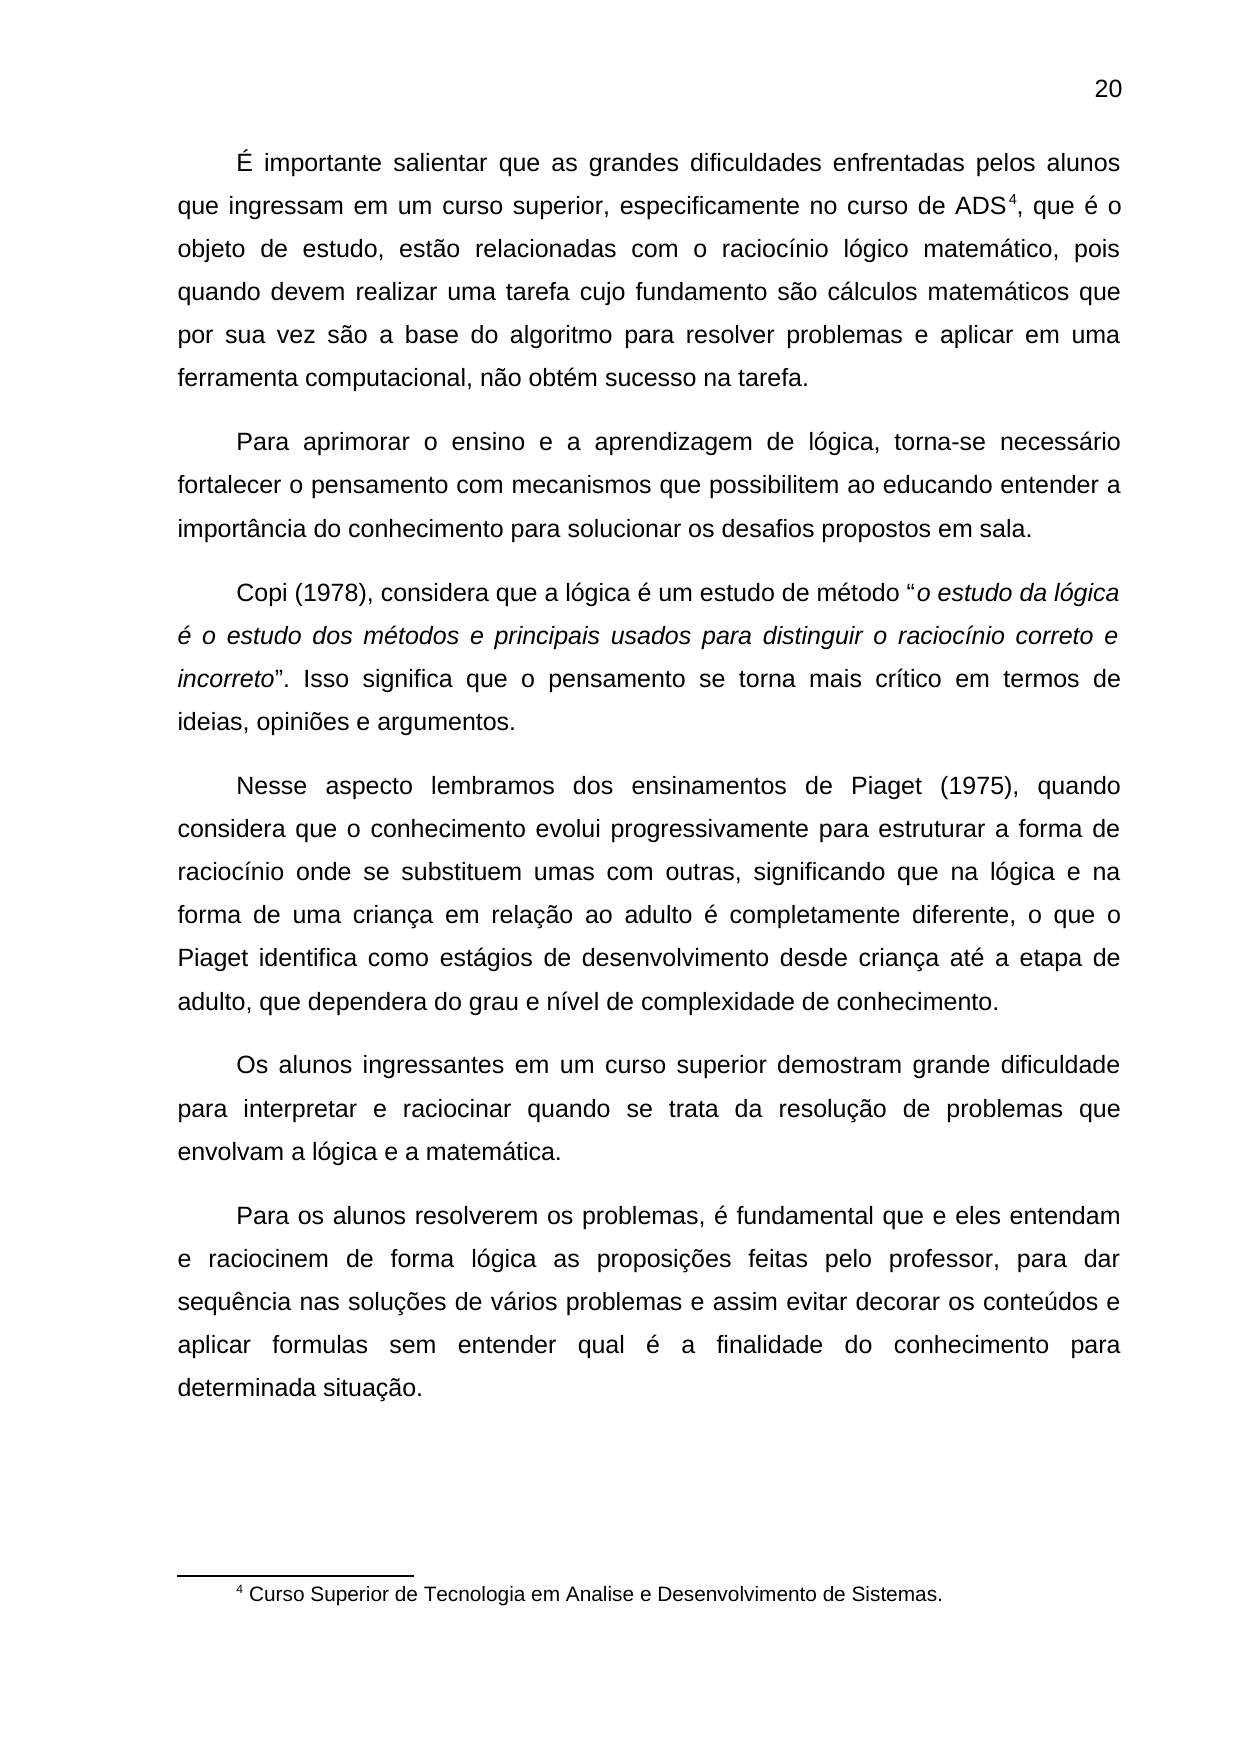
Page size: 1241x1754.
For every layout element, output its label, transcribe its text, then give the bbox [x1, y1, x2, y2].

text Para aprimorar o ensino e a aprendizagem de lógica, torna-se necessário fortalecer o pensamento com mecanismos que possibilitem ao educando entender a importância do conhecimento para solucionar os desafios propostos em sala. [177, 427, 1122, 542]
text Os alunos ingressantes em um curso superior demostram grande dificuldade para interpretar e raciocinar quando se trata da resolução de problemas que envolvam a lógica e a matemática. [177, 1050, 1122, 1165]
text Para os alunos resolverem os problemas, é fundamental que e eles entendam e raciocinem de forma lógica as proposições feitas pelo professor, para dar sequência nas soluções de vários problemas e assim evitar decorar os conteúdos e aplicar formulas sem entender qual é a finalidade do conhecimento para determinada situação. [177, 1201, 1122, 1402]
text Copi (1978), considera que a lógica é um estudo de método “o estudo da lógica é o estudo dos métodos e principais usados para distinguir o raciocínio correto e incorreto”. Isso significa que o pensamento se torna mais crítico em termos de ideias, opiniões e argumentos. [177, 577, 1122, 736]
text Nesse aspecto lembramos dos ensinamentos de Piaget (1975), quando considera que o conhecimento evolui progressivamente para estruturar a forma de raciocínio onde se substituem umas com outras, significando que na lógica e na forma de uma criança em relação ao adulto é completamente diferente, o que o Piaget identifica como estágios de desenvolvimento desde criança até a etapa de adulto, que dependera do grau e nível de complexidade de conhecimento. [177, 771, 1122, 1015]
text É importante salientar que as grandes dificuldades enfrentadas pelos alunos que ingressam em um curso superior, especificamente no curso de ADS, que é o objeto de estudo, estão relacionadas com o raciocínio lógico matemático, pois quando devem realizar uma tarefa cujo fundamento são cálculos matemáticos que por sua vez são a base do algoritmo para resolver problemas e aplicar em uma ferramenta computacional, não obtém sucesso na tarefa. [177, 148, 1122, 392]
